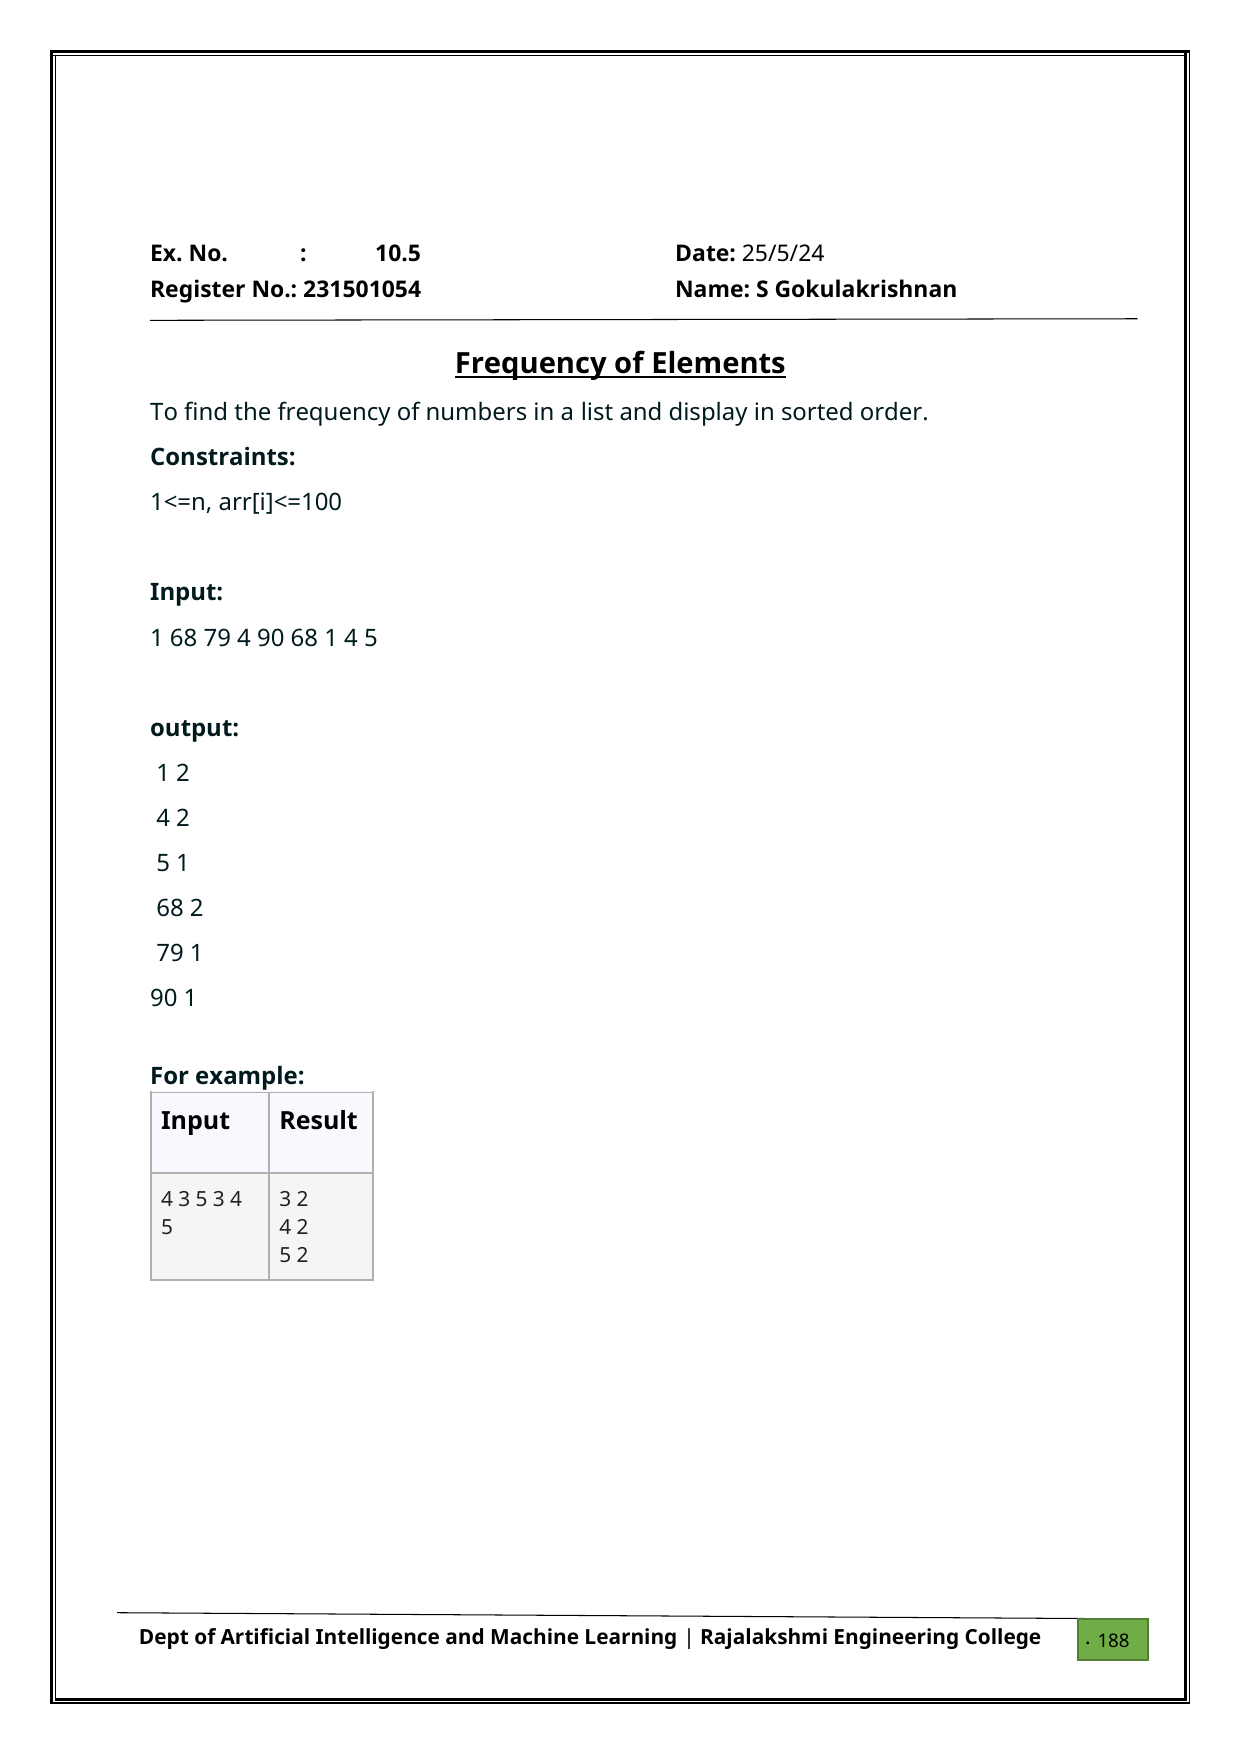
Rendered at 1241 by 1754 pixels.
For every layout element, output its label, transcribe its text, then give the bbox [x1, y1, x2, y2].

text 68 2 [150, 891, 1090, 923]
text Ex. No. : 10.5 Date: 25/5/24 [150, 237, 1090, 268]
text 4 2 [150, 801, 1090, 833]
text 1 68 79 4 90 68 1 4 5 [150, 620, 1090, 653]
text Frequency of Elements [150, 343, 1090, 382]
text Register No.: 231501054 Name: S Gokulakrishnan [150, 273, 1090, 304]
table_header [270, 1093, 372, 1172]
text Input: [150, 575, 1090, 608]
text output: [150, 711, 1090, 743]
text 79 1 [150, 936, 1090, 969]
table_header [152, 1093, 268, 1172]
text Constraints: [150, 440, 1090, 472]
text 90 1 [150, 981, 1090, 1014]
text 1<=n, arr[i]<=100 [150, 485, 1090, 518]
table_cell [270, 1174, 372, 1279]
text To find the frequency of numbers in a list and display in sorted order. [150, 395, 1090, 427]
text 1 2 [150, 756, 1090, 788]
text For example: [150, 1026, 1090, 1091]
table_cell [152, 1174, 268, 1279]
text 5 1 [150, 846, 1090, 878]
